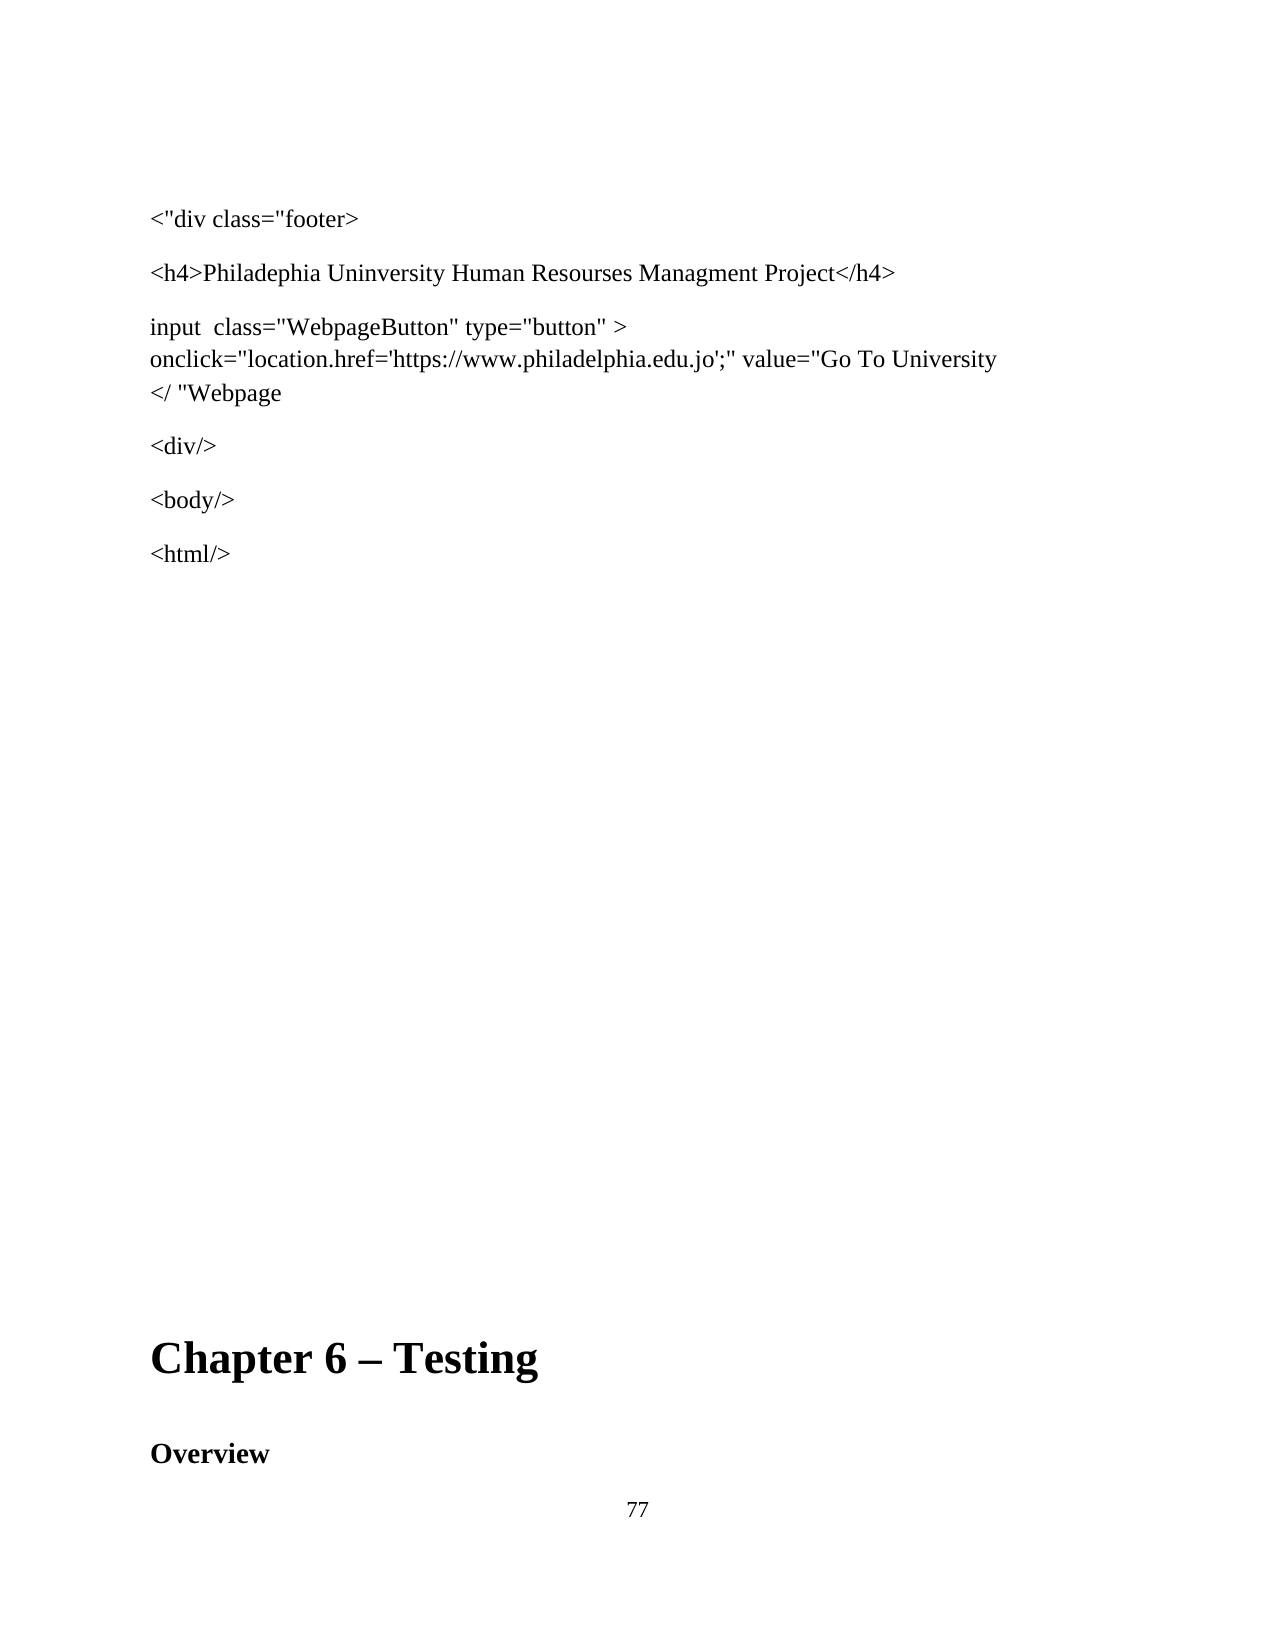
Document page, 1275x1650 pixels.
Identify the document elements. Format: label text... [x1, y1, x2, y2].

text <div class="footer"> [150, 204, 1125, 233]
text <input class="WebpageButton" type="button" onclick="location.href='https://www.philadelphia.edu.jo';" value="Go To University Webpage" /> [150, 312, 1125, 406]
text </body> [150, 485, 1125, 514]
text Overview [150, 1436, 1125, 1470]
text Chapter 6 – Testing [150, 1331, 1125, 1384]
text </div> [150, 431, 1125, 460]
text </html> [150, 539, 1125, 568]
text <h4>Philadephia Uninversity Human Resourses Managment Project</h4> [150, 258, 1125, 286]
